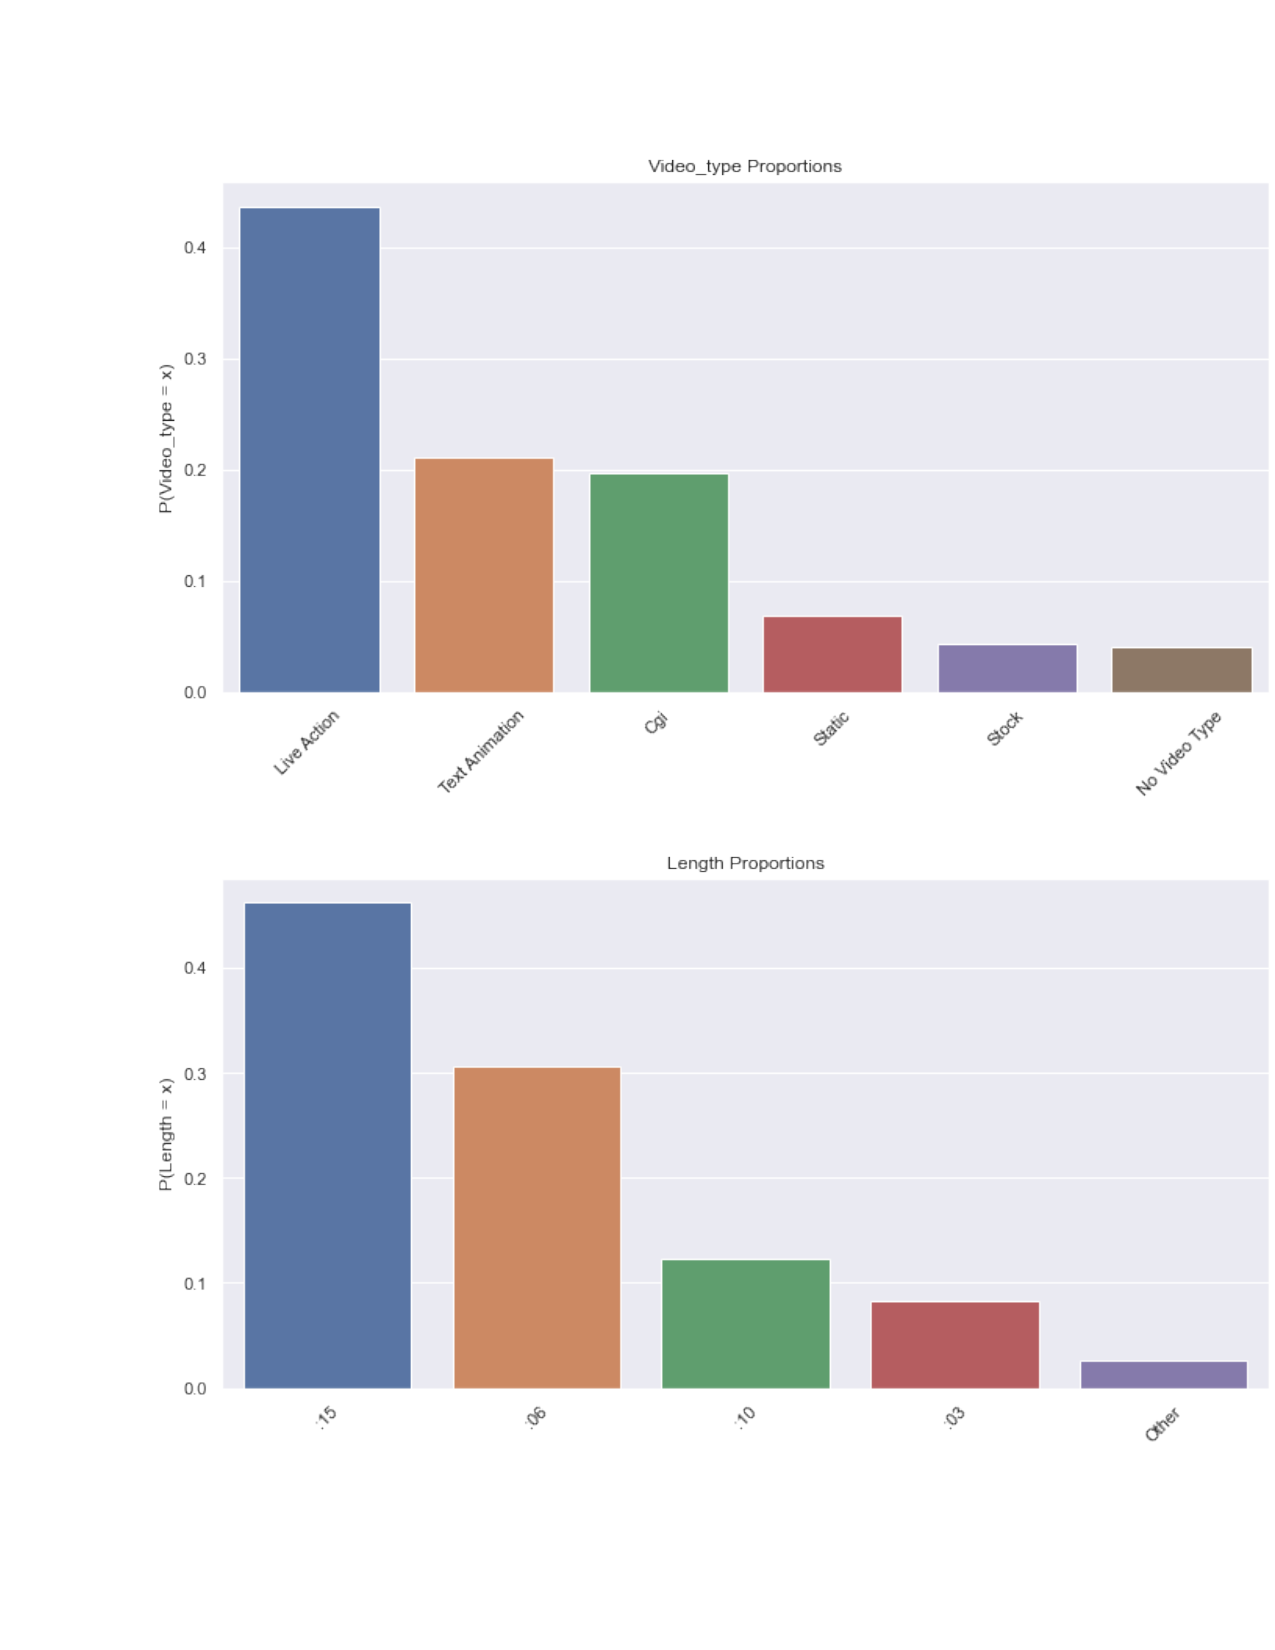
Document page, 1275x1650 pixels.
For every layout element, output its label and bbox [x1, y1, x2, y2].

picture [150, 150, 1275, 810]
picture [150, 846, 1275, 1456]
